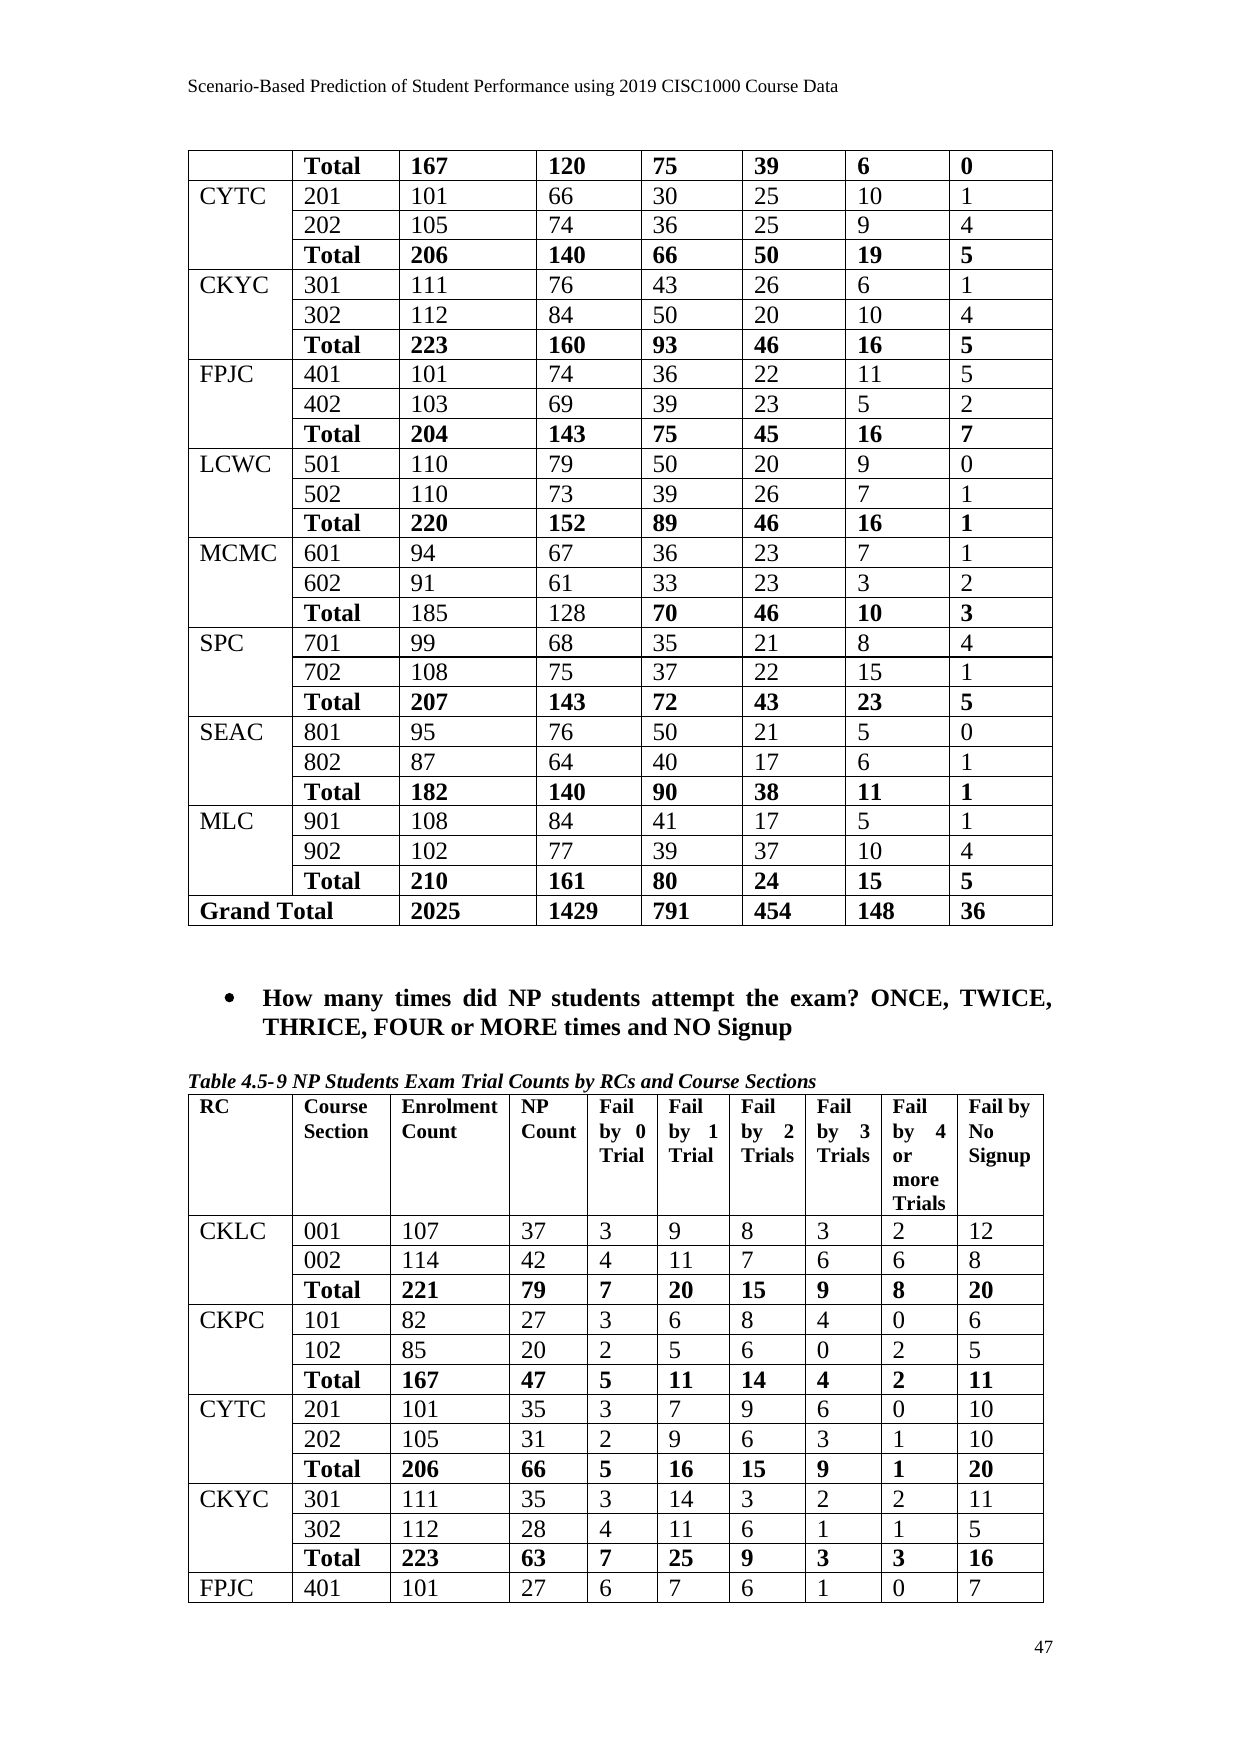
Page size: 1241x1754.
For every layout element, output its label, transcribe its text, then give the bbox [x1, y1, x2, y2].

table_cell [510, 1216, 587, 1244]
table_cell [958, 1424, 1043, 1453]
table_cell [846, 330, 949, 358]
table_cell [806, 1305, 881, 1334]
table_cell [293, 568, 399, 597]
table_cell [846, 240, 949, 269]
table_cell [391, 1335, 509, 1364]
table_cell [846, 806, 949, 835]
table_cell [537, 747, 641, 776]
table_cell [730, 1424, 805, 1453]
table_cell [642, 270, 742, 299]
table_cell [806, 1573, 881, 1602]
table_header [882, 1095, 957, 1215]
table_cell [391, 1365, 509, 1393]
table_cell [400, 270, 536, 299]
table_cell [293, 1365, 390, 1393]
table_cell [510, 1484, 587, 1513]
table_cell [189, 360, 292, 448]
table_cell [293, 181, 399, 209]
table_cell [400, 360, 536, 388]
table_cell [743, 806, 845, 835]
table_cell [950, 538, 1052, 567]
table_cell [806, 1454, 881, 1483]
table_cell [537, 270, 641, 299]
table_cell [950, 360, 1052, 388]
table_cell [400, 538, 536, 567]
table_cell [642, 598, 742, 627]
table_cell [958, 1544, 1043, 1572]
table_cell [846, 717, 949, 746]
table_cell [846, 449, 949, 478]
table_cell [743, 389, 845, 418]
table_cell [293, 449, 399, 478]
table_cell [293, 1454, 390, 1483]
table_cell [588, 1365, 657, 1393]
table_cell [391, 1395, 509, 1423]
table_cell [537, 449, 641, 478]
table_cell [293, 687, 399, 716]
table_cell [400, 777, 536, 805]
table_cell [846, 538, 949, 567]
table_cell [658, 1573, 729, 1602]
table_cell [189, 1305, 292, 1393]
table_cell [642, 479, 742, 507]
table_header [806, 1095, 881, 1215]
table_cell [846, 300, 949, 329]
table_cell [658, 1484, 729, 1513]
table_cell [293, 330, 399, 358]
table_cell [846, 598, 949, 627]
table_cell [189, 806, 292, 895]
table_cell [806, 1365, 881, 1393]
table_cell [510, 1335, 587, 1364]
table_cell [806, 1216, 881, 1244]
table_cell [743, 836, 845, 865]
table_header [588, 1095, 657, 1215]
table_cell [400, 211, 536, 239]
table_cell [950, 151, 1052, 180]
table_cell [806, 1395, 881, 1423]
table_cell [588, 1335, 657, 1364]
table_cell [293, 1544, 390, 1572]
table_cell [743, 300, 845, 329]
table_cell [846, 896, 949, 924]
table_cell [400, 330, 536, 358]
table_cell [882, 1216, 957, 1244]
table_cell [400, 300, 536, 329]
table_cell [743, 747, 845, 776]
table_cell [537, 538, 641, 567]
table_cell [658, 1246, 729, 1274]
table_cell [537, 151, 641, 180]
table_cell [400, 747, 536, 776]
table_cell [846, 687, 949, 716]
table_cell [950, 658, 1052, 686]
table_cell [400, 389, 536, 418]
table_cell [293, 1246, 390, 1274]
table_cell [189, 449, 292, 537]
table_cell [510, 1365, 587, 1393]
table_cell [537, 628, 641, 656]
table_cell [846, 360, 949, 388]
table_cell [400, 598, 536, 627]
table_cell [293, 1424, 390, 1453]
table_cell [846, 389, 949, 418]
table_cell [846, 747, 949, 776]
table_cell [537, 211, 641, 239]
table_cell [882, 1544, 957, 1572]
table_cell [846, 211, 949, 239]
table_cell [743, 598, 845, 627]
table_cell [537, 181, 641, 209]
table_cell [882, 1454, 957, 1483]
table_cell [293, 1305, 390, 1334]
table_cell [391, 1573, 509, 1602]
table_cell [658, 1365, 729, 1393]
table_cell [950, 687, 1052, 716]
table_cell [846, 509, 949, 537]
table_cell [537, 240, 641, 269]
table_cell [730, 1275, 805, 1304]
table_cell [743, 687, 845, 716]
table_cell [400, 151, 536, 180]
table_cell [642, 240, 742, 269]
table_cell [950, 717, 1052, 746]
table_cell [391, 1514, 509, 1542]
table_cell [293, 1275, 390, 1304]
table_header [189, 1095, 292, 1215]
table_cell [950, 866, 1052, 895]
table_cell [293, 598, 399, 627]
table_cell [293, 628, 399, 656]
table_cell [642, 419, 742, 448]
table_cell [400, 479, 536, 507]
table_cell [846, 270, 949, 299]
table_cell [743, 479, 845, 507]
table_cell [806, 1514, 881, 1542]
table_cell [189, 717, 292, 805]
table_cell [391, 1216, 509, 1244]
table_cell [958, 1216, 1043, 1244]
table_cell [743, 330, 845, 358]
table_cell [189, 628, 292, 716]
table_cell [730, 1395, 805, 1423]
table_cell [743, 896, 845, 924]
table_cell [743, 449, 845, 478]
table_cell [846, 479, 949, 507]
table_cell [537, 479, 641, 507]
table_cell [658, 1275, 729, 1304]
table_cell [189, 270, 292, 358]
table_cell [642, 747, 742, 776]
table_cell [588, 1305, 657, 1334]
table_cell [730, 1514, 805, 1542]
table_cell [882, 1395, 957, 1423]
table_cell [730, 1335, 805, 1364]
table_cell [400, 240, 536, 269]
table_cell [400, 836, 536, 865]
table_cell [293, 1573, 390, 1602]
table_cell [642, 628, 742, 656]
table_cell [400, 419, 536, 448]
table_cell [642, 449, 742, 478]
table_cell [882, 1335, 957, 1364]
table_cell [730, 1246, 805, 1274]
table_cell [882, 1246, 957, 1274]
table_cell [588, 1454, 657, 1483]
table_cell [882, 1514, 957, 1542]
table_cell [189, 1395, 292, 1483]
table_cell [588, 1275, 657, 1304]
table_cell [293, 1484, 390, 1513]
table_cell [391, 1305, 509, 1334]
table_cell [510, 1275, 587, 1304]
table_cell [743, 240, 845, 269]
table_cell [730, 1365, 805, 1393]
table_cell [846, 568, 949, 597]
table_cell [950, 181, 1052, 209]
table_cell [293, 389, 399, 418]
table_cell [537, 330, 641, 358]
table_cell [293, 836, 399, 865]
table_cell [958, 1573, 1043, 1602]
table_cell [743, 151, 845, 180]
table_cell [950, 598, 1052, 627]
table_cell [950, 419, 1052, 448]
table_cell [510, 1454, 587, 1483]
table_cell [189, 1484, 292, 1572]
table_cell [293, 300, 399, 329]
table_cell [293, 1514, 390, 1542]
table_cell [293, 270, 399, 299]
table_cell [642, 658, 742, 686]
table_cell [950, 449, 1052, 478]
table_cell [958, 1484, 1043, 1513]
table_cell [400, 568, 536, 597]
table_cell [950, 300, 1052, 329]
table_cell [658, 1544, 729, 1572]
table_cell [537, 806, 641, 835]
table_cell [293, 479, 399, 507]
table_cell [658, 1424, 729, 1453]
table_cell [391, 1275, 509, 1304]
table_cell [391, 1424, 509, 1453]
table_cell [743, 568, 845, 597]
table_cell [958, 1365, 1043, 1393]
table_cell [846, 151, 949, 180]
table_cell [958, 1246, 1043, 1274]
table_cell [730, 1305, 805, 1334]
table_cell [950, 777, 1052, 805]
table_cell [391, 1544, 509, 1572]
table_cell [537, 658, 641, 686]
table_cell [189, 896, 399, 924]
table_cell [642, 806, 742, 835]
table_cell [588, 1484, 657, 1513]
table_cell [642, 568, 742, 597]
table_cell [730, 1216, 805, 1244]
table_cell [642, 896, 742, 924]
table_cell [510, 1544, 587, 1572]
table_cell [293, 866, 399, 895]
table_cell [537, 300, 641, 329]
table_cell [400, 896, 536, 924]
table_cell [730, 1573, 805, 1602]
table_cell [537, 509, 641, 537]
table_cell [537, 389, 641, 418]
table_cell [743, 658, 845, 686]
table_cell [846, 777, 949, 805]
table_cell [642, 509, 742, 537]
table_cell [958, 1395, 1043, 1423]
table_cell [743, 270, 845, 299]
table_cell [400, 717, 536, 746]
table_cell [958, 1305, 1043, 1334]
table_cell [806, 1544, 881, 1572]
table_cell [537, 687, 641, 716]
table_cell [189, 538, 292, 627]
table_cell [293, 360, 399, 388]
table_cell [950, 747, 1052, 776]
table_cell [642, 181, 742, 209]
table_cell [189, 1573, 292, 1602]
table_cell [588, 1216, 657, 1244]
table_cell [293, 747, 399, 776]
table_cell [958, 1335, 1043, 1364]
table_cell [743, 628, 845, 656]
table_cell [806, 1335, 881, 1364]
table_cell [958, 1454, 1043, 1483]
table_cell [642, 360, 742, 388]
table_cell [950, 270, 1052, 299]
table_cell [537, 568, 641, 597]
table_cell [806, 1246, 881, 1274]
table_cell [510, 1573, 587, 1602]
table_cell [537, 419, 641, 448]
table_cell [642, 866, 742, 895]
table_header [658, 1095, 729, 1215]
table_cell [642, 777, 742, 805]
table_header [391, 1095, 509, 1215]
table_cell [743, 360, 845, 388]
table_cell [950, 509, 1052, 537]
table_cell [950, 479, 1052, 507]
list How many times did NP students attempt the exam? ONCE, TWICE, THRICE, FOUR or MORE times and NO Signup [225, 983, 1053, 1041]
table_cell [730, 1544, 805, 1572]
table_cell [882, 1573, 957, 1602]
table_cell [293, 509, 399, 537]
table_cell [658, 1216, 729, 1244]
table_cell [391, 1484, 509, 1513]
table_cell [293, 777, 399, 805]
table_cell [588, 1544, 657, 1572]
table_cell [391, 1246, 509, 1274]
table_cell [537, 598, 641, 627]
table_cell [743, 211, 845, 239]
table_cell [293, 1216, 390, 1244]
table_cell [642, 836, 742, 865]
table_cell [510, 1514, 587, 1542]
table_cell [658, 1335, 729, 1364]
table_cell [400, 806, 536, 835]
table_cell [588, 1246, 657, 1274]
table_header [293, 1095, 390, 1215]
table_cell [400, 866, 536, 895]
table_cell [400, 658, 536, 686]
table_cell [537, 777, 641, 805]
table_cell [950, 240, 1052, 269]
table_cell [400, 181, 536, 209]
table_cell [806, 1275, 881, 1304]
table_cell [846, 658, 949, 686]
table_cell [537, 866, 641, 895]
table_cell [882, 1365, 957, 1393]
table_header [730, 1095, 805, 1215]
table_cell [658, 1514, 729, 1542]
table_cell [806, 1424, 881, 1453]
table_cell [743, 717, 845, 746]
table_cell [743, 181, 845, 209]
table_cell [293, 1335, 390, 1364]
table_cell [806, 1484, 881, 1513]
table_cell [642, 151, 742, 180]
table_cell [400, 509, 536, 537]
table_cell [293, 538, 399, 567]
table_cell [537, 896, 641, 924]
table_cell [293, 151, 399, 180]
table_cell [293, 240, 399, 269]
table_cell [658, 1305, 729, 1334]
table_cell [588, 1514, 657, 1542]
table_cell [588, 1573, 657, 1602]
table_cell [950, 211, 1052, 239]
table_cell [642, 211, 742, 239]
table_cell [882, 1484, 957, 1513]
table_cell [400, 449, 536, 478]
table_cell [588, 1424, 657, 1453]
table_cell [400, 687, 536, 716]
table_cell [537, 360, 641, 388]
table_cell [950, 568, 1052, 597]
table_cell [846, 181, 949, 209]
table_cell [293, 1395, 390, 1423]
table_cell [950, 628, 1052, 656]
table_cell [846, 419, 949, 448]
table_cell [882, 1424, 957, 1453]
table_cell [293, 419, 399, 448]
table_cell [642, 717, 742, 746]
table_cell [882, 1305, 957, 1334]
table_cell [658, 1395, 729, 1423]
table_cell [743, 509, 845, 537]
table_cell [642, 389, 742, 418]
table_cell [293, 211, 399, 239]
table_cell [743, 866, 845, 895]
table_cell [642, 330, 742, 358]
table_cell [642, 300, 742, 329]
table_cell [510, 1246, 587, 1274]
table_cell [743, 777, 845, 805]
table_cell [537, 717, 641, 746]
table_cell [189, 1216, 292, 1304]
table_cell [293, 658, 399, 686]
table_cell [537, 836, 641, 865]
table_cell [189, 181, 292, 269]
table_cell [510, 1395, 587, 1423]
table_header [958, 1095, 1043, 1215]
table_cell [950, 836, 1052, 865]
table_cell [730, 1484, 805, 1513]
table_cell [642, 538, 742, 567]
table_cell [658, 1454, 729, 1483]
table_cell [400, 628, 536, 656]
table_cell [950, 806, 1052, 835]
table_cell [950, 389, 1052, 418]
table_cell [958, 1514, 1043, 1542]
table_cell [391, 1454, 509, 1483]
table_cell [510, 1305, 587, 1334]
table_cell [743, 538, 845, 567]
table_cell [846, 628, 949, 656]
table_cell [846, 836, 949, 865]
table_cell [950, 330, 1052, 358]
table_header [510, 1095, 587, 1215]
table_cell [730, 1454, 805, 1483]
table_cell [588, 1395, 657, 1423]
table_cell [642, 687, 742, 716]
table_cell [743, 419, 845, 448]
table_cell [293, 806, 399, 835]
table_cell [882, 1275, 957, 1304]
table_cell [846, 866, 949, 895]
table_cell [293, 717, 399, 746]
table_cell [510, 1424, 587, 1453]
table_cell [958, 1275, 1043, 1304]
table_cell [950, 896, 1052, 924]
